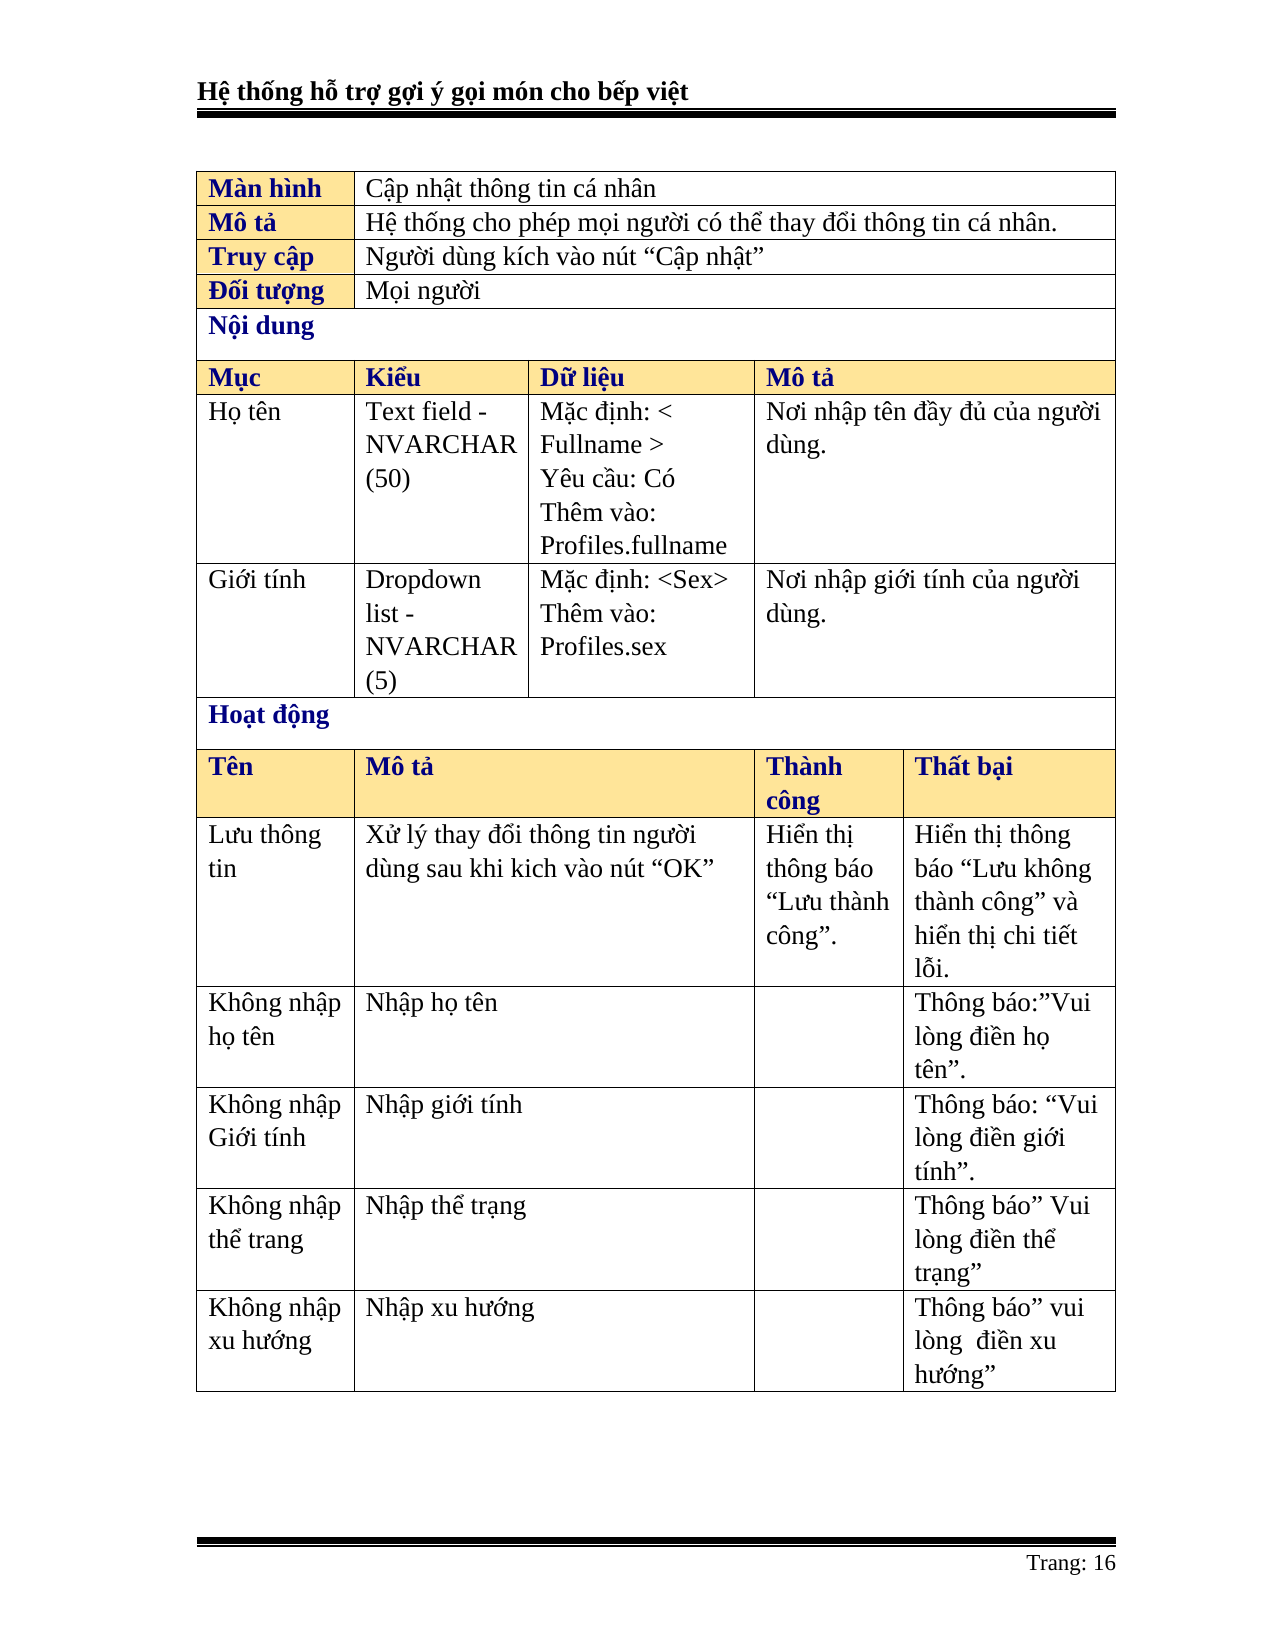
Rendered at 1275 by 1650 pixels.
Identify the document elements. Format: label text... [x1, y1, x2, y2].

table_cell Thành công [755, 750, 903, 817]
table_cell Dropdown list - NVARCHAR (5) [355, 564, 528, 697]
table_cell Lưu thông tin [197, 818, 354, 986]
table_cell [755, 1189, 903, 1289]
table_cell Mặc định: < Fullname > Yêu cầu: Có Thêm vào: Profiles.fullname [529, 395, 754, 562]
table_cell Text field - NVARCHAR (50) [355, 395, 528, 562]
table_cell [755, 987, 903, 1087]
table_cell Người dùng kích vào nút “Cập nhật” [355, 240, 1115, 273]
table_cell Dữ liệu [529, 361, 754, 394]
table_cell Xử lý thay đổi thông tin người dùng sau khi kich vào nút “OK” [355, 818, 754, 986]
table_cell Hệ thống cho phép mọi người có thể thay đổi thông tin cá nhân. [355, 206, 1115, 239]
table_cell [755, 1088, 903, 1188]
table_cell Nội dung [197, 309, 1115, 360]
table_cell Mọi người [355, 275, 1115, 308]
table_cell Tên [197, 750, 354, 817]
table_cell Không nhập thể trang [197, 1189, 354, 1289]
table_cell Mô tả [755, 361, 1115, 394]
table_cell Hiển thị thông báo “Lưu thành công”. [755, 818, 903, 986]
table_cell Nhập giới tính [355, 1088, 754, 1188]
table_header Cập nhật thông tin cá nhân [355, 172, 1115, 205]
table_cell Nhập họ tên [355, 987, 754, 1087]
table_cell Giới tính [197, 564, 354, 697]
table_cell Thông báo” Vui lòng điền thể trạng” [904, 1189, 1115, 1289]
table_header Màn hình [197, 172, 354, 205]
table_cell Nhập thể trạng [355, 1189, 754, 1289]
table_cell Không nhập xu hướng [197, 1291, 354, 1391]
table_cell Thông báo: “Vui lòng điền giới tính”. [904, 1088, 1115, 1188]
table_cell Không nhập Giới tính [197, 1088, 354, 1188]
table_cell Thông báo:”Vui lòng điền họ tên”. [904, 987, 1115, 1087]
table_cell Thông báo” vui lòng điền xu hướng” [904, 1291, 1115, 1391]
table_cell Mục [197, 361, 354, 394]
table_cell Kiểu [355, 361, 528, 394]
table_cell [755, 1291, 903, 1391]
table_cell Mô tả [197, 206, 354, 239]
table_cell Không nhập họ tên [197, 987, 354, 1087]
table_cell Mô tả [355, 750, 754, 817]
table_cell Hiển thị thông báo “Lưu không thành công” và hiển thị chi tiết lỗi. [904, 818, 1115, 986]
table_cell Đối tượng [197, 275, 354, 308]
table_cell Truy cập [197, 240, 354, 273]
table_cell Hoạt động [197, 698, 1115, 749]
table_cell Thất bại [904, 750, 1115, 817]
table_cell Nơi nhập tên đầy đủ của người dùng. [755, 395, 1115, 562]
table_cell Nhập xu hướng [355, 1291, 754, 1391]
table_cell Họ tên [197, 395, 354, 562]
table_cell Mặc định: <Sex> Thêm vào: Profiles.sex [529, 564, 754, 697]
table_cell Nơi nhập giới tính của người dùng. [755, 564, 1115, 697]
